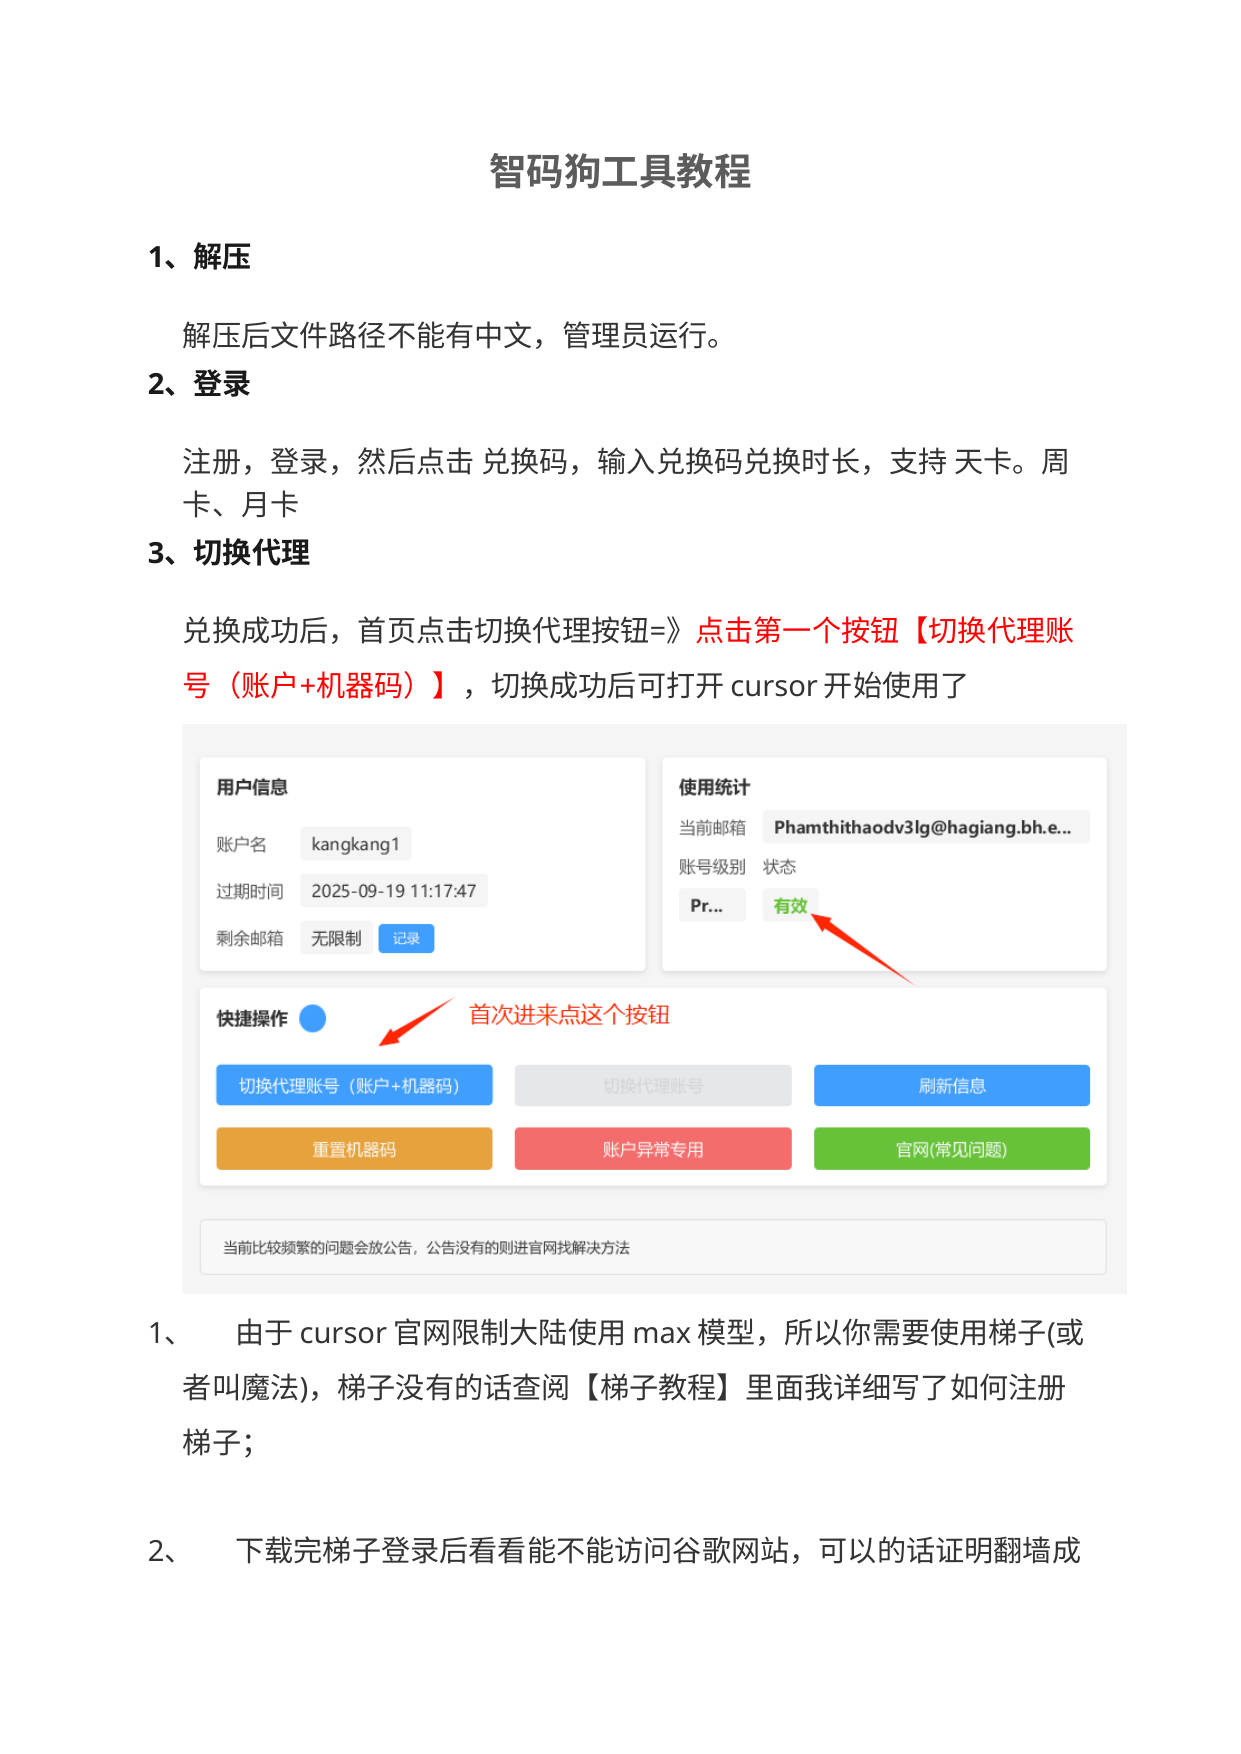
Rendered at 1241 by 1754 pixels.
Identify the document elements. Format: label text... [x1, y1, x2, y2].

picture [182, 724, 1127, 1294]
text 解压后文件路径不能有中文，管理员运行。 [183, 312, 1093, 354]
subtitle 智码狗工具教程 [148, 142, 1093, 196]
text 兑换成功后，首页点击切换代理按钮=》点击第一个按钮【切换代理账号（账户+机器码）】，切换成功后可打开cursor开始使用了 [183, 608, 1093, 705]
subtitle 2、登录 [148, 361, 1093, 403]
subtitle 1、解压 [148, 234, 1093, 276]
list 由于cursor官网限制大陆使用max模型，所以你需要使用梯子(或者叫魔法)，梯子没有的话查阅【梯子教程】里面我详细写了如何注册梯子； [148, 1309, 1093, 1462]
subtitle 3、切换代理 [148, 530, 1093, 572]
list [148, 1527, 1093, 1570]
text 注册，登录，然后点击 兑换码，输入兑换码兑换时长，支持 天卡。周卡、月卡 [183, 439, 1093, 523]
